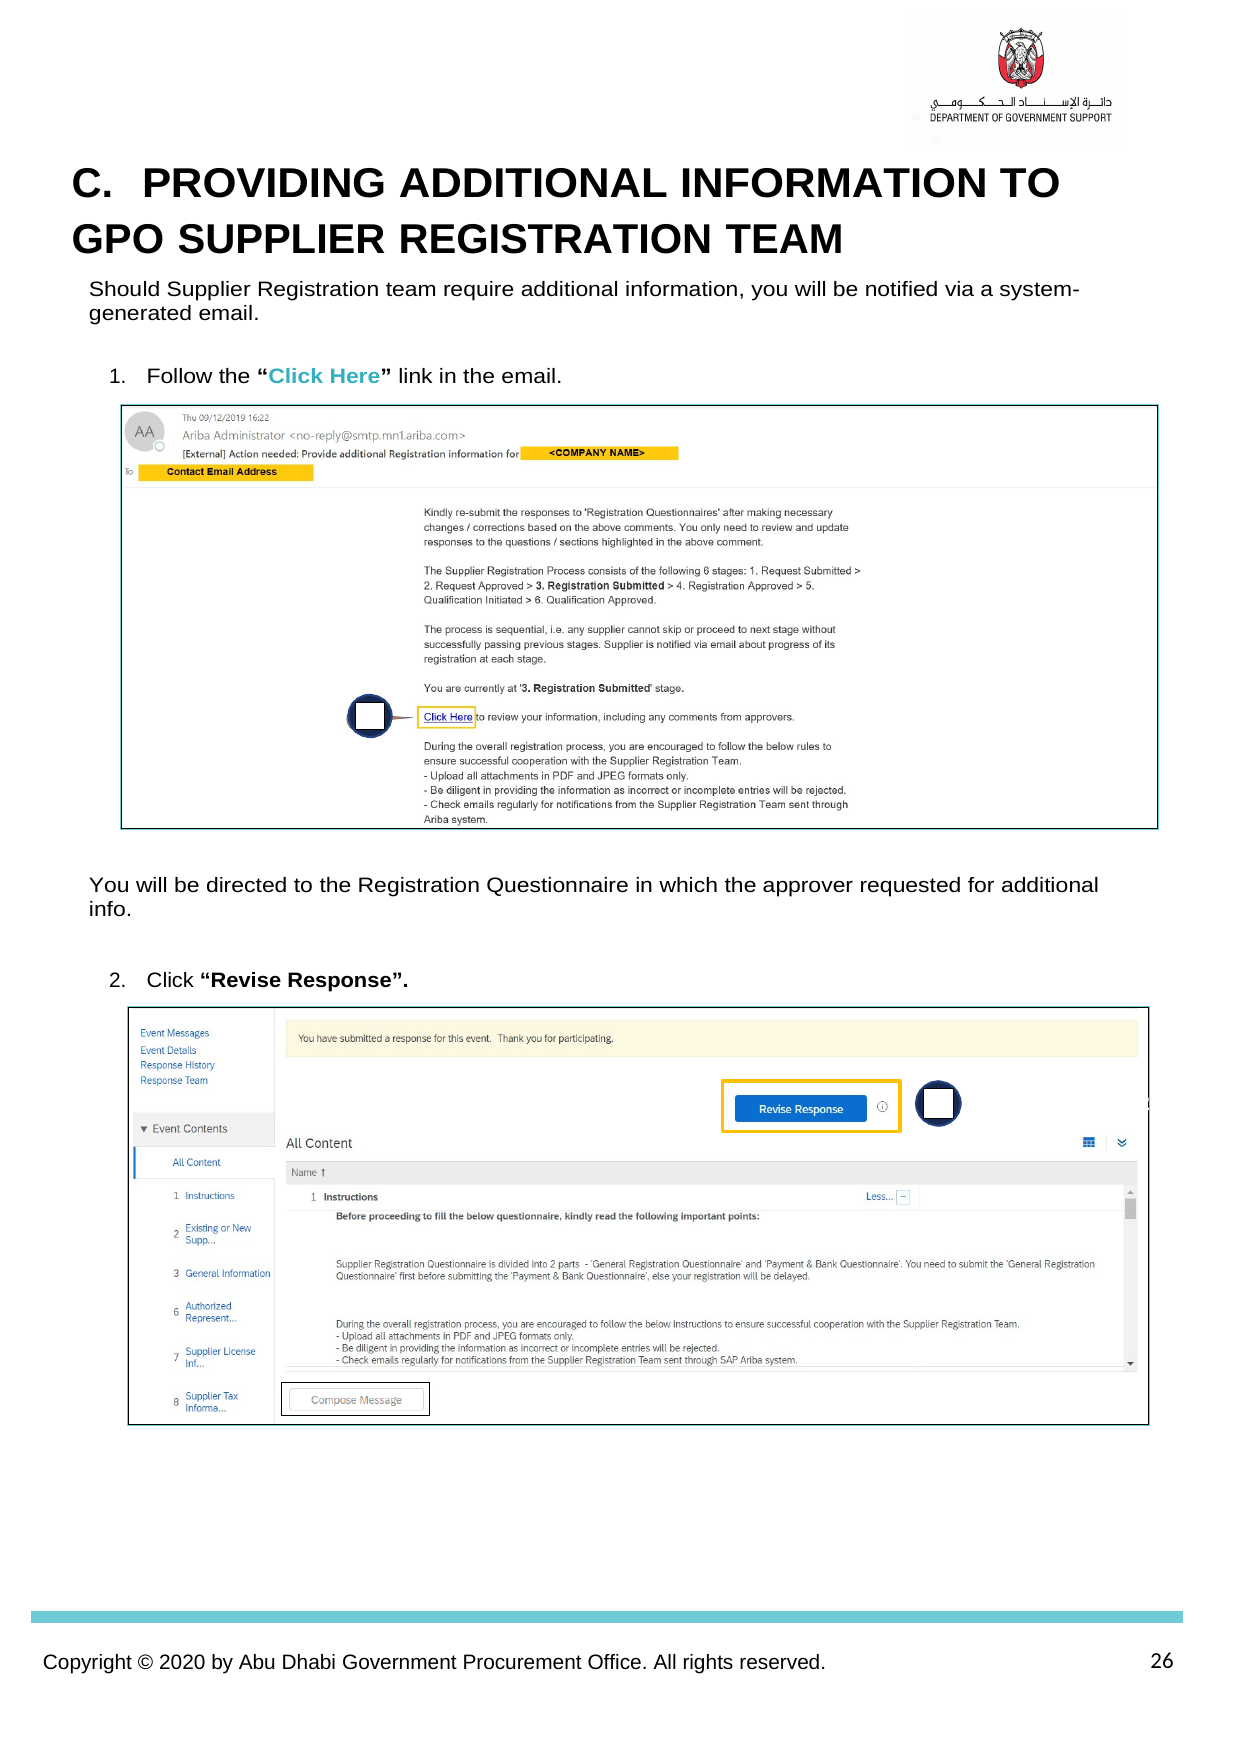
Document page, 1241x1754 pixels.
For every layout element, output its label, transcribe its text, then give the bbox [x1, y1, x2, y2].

text Should Supplier Registration team require additional information, you will be notified via a system- generated email. [89, 276, 1119, 325]
text You will be directed to the Registration Questionnaire in which the approver requested for additional info. [89, 873, 1119, 921]
picture [122, 406, 1157, 828]
picture [129, 1008, 1148, 1424]
list Follow the “Click Here” link in the email. [109, 364, 1194, 388]
subtitle PROVIDING ADDITIONAL INFORMATION TO GPO SUPPLIER REGISTRATION TEAM [71, 158, 1065, 263]
picture [911, 14, 1126, 150]
list Click “Revise Response”. [109, 968, 1194, 992]
